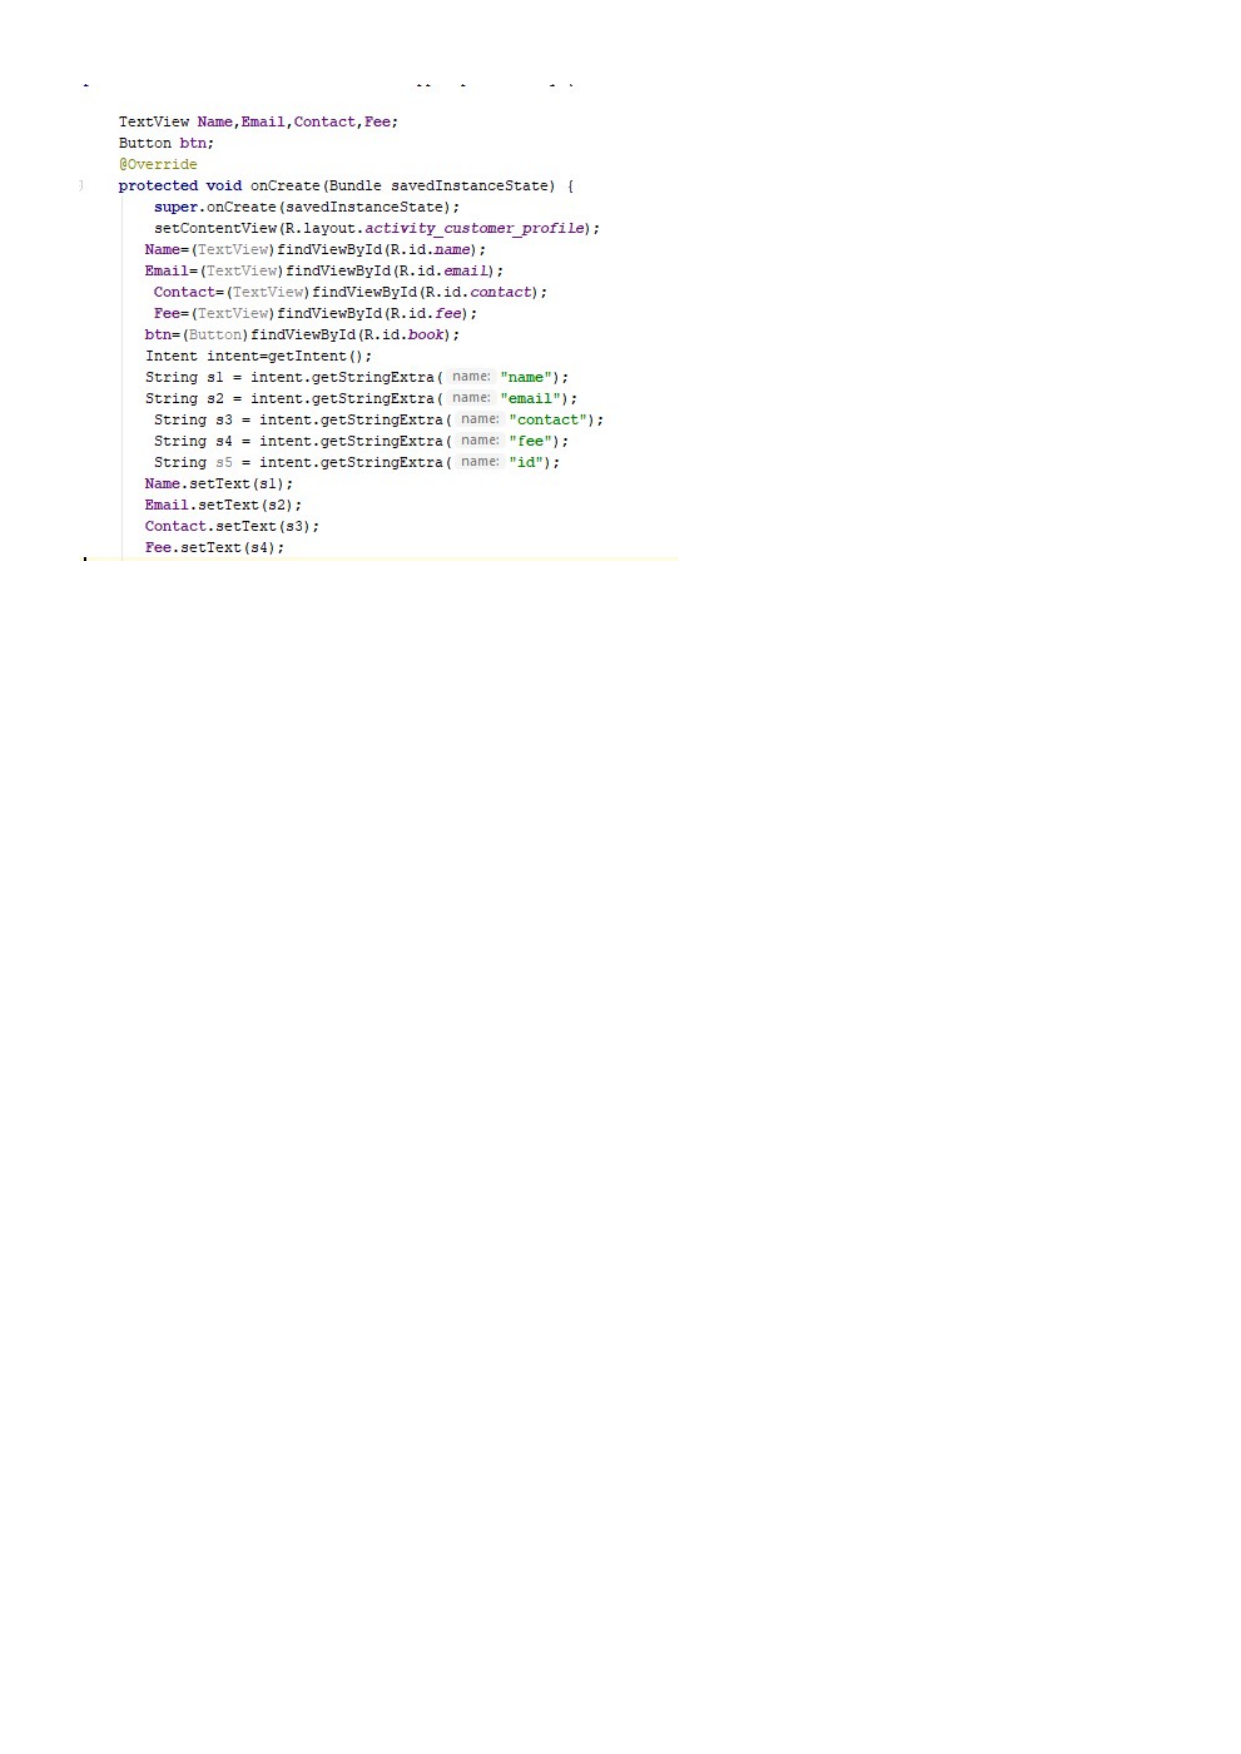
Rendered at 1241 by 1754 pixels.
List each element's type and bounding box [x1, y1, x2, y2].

picture [79, 84, 679, 561]
